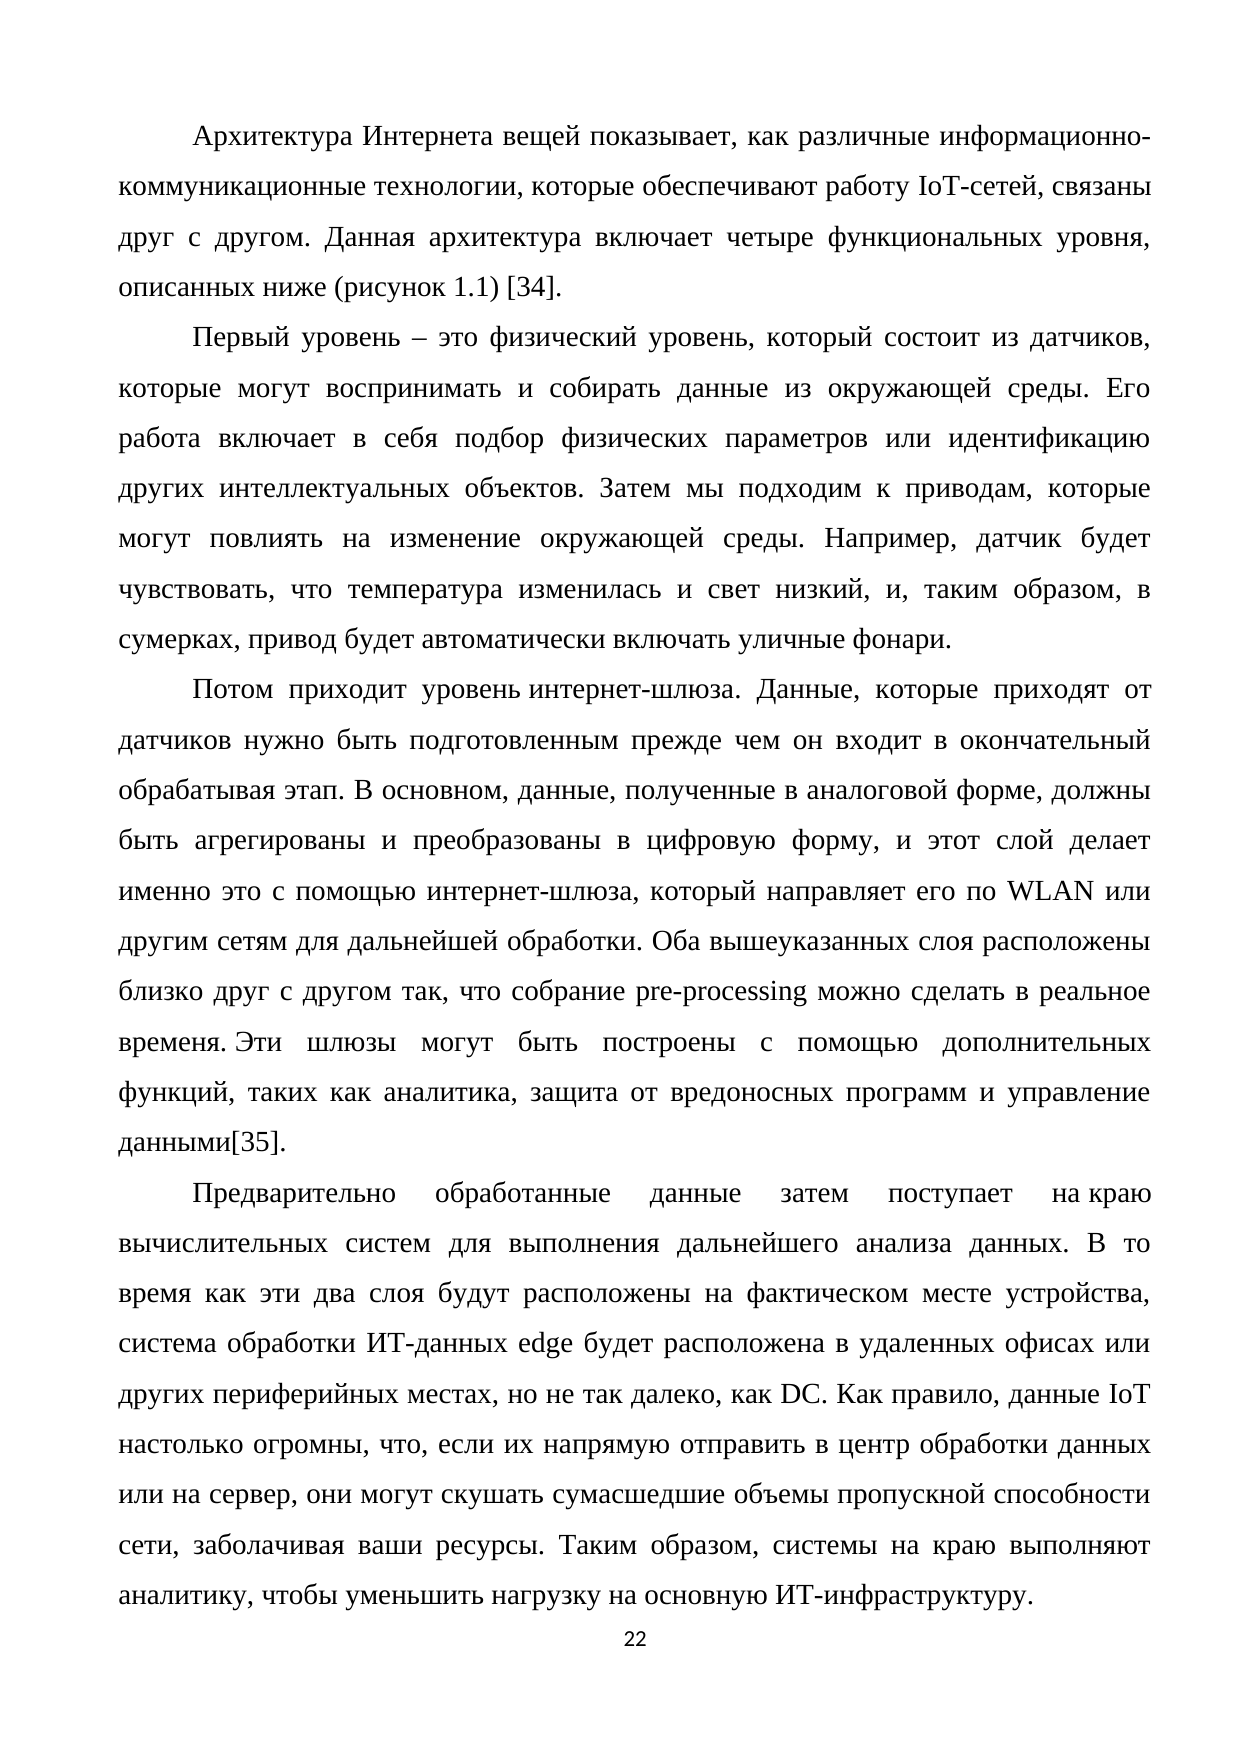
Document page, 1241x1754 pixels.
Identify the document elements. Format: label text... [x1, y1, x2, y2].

text Архитектура Интернета вещей показывает, как различные информационно-коммуникационные технологии, которые обеспечивают работу IoT-сетей, связаны друг с другом. Данная архитектура включает четыре функциональных уровня, описанных ниже (рисунок 1.1) [34]. [118, 118, 1152, 303]
text Потом приходит уровень интернет-шлюза. Данные, которые приходят от датчиков нужно быть подготовленным прежде чем он входит в окончательный обрабатывая этап. В основном, данные, полученные в аналоговой форме, должны быть агрегированы и преобразованы в цифровую форму, и этот слой делает именно это с помощью интернет-шлюза, который направляет его по WLAN или другим сетям для дальнейшей обработки. Оба вышеуказанных слоя расположены близко друг с другом так, что собрание pre-processing можно сделать в реальное временя. Эти шлюзы могут быть построены с помощью дополнительных функций, таких как аналитика, защита от вредоносных программ и управление данными[35]. [118, 672, 1152, 1158]
text Предварительно обработанные данные затем поступает на краю вычислительных систем для выполнения дальнейшего анализа данных. В то время как эти два слоя будут расположены на фактическом месте устройства, система обработки ИТ-данных edge будет расположена в удаленных офисах или других периферийных местах, но не так далеко, как DC. Как правило, данные IoT настолько огромны, что, если их напрямую отправить в центр обработки данных или на сервер, они могут скушать сумасшедшие объемы пропускной способности сети, заболачивая ваши ресурсы. Таким образом, системы на краю выполняют аналитику, чтобы уменьшить нагрузку на основную ИТ-инфраструктуру. [118, 1175, 1152, 1611]
text Первый уровень – это физический уровень, который состоит из датчиков, которые могут воспринимать и собирать данные из окружающей среды. Его работа включает в себя подбор физических параметров или идентификацию других интеллектуальных объектов. Затем мы подходим к приводам, которые могут повлиять на изменение окружающей среды. Например, датчик будет чувствовать, что температура изменилась и свет низкий, и, таким образом, в сумерках, привод будет автоматически включать уличные фонари. [118, 319, 1152, 655]
